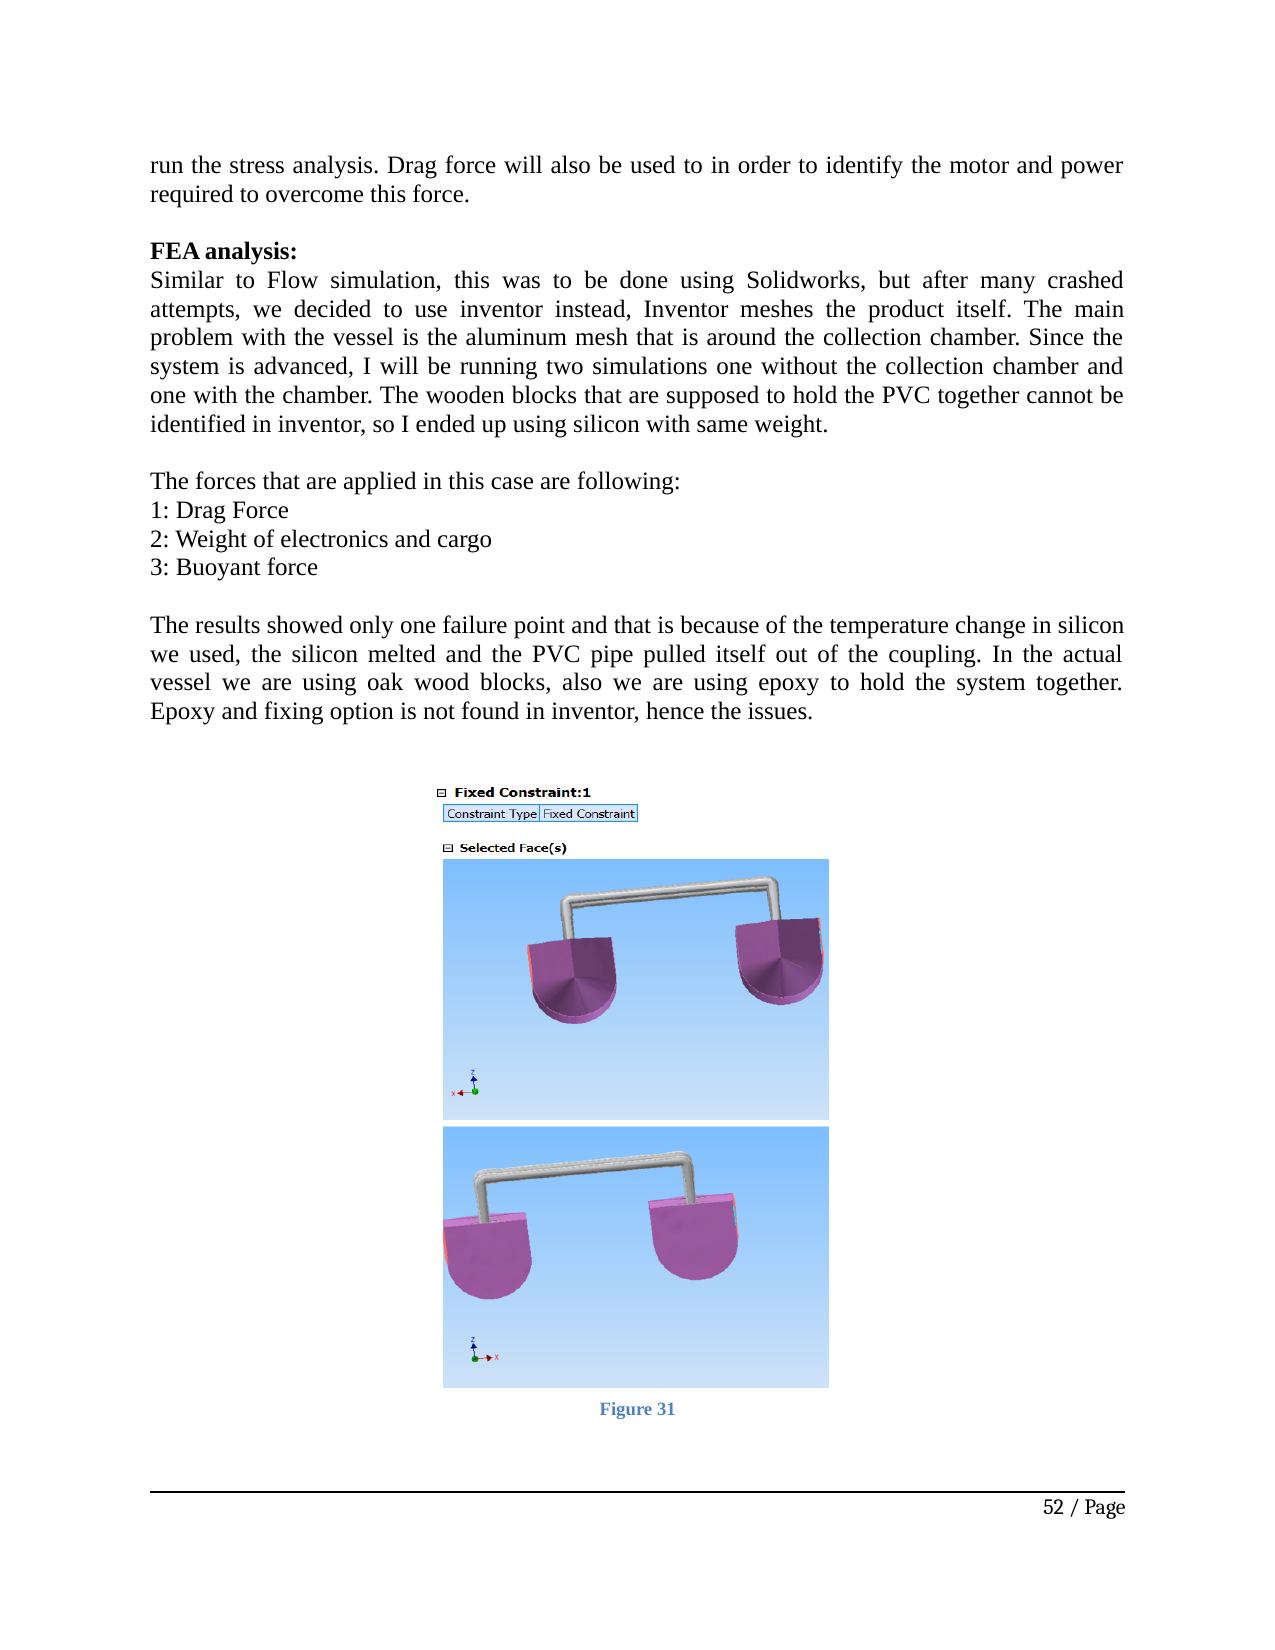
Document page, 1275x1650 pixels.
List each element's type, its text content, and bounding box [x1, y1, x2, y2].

text The results showed only one failure point and that is because of the temperature change in silicon we used, the silicon melted and the PVC pipe pulled itself out of the coupling. In the actual vessel we are using oak wood blocks, also we are using epoxy to hold the system together. Epoxy and fixing option is not found in inventor, hence the issues. [150, 610, 1125, 725]
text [150, 150, 1125, 207]
picture [424, 782, 851, 1399]
text Similar to Flow simulation, this was to be done using Solidworks, but after many crashed attempts, we decided to use inventor instead, Inventor meshes the product itself. The main problem with the vessel is the aluminum mesh that is around the collection chamber. Since the system is advanced, I will be running two simulations one without the collection chamber and one with the chamber. The wooden blocks that are supposed to hold the PVC together cannot be identified in inventor, so I ended up using silicon with same weight. [150, 265, 1125, 437]
text 3: Buoyant force [150, 552, 1125, 581]
text 2: Weight of electronics and cargo [150, 524, 1125, 552]
text 1: Drag Force [150, 495, 1125, 524]
text FEA analysis: [150, 236, 1125, 265]
text The forces that are applied in this case are following: [150, 466, 1125, 495]
text Figure 31 [150, 1398, 1125, 1420]
